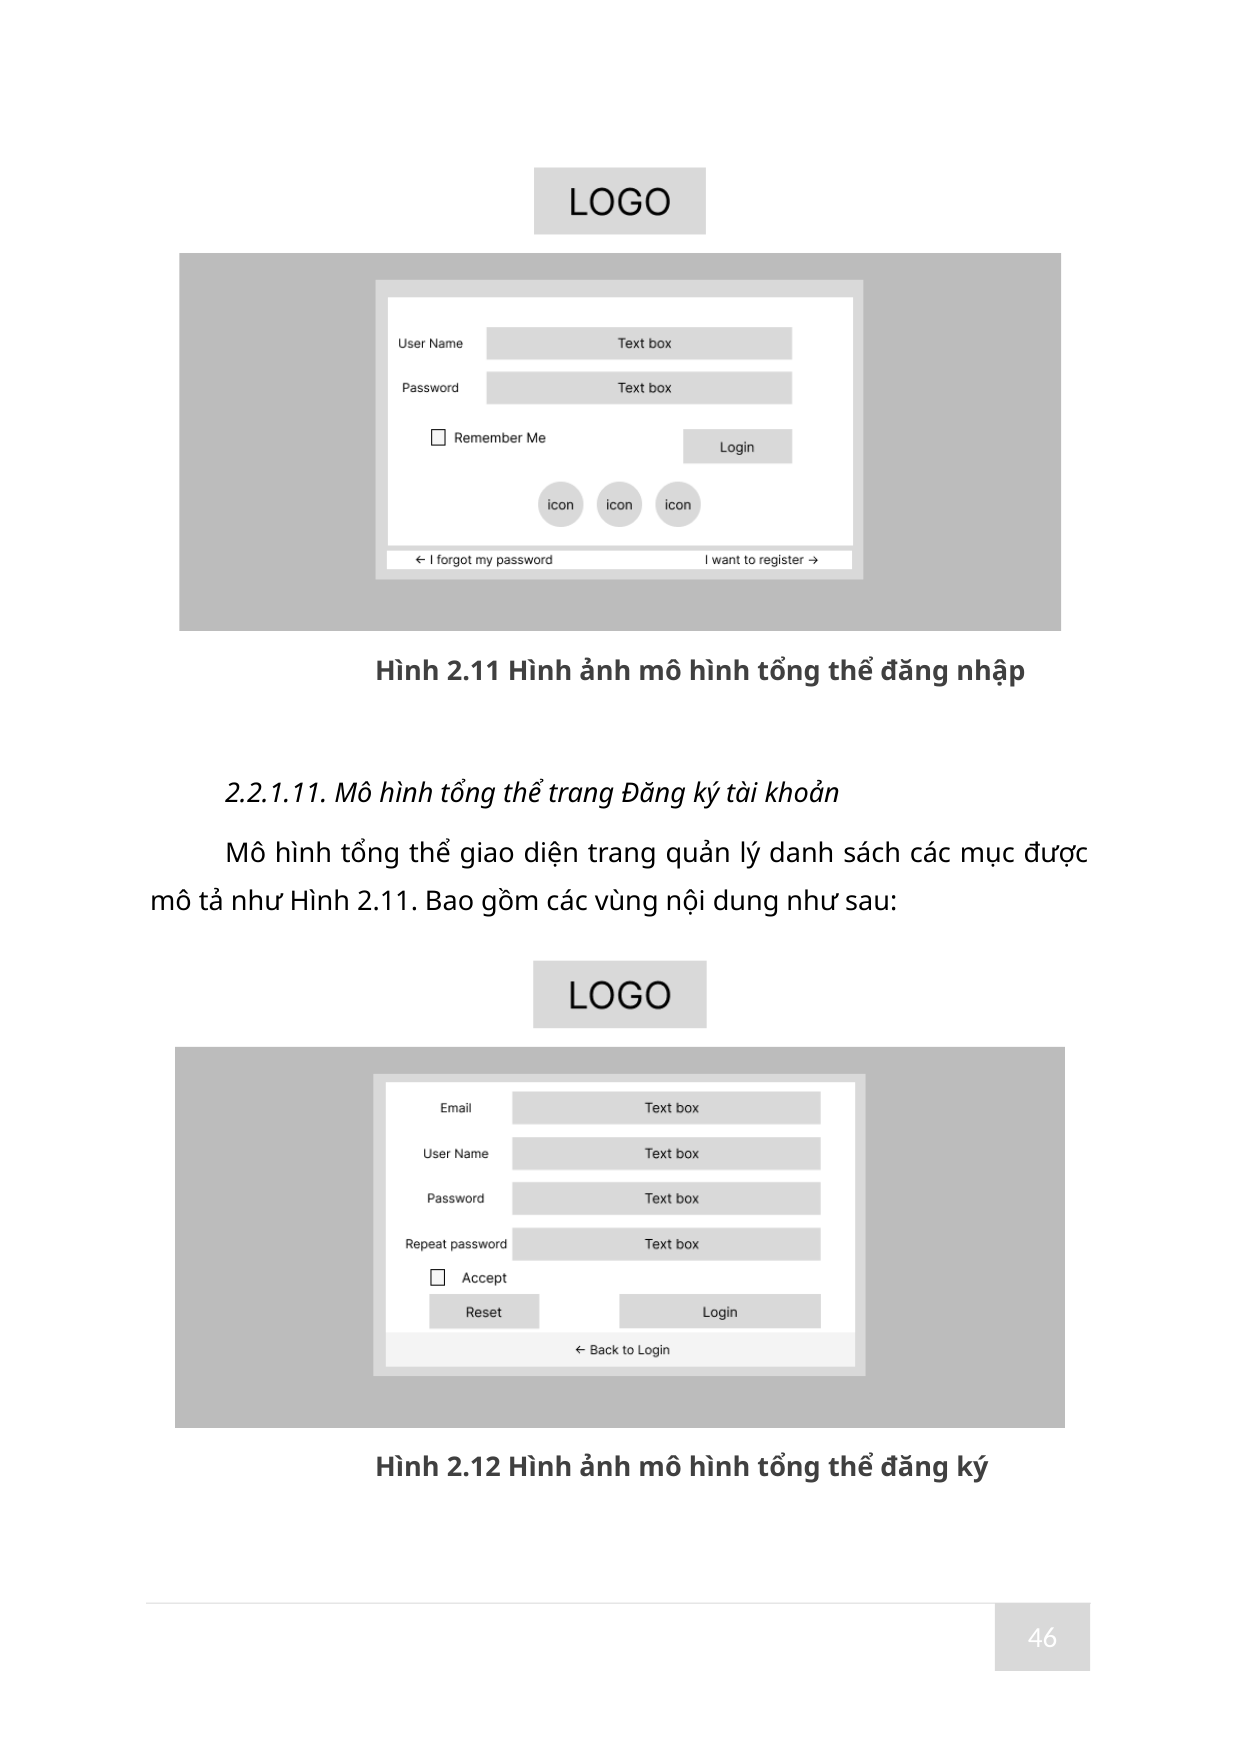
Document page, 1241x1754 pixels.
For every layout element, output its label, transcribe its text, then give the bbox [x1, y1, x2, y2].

text Mô hình tổng thể giao diện trang quản lý danh sách các mục được mô tả như Hình 2.11. Bao gồm các vùng nội dung như sau: [150, 834, 1090, 919]
picture [175, 942, 1065, 1428]
text 2.2.1.11. Mô hình tổng thể trang Đăng ký tài khoản [150, 773, 1090, 810]
picture [179, 150, 1062, 631]
text Hình 2.11 Hình ảnh mô hình tổng thể đăng nhập [300, 651, 1090, 688]
text Hình 2.12 Hình ảnh mô hình tổng thể đăng ký [300, 1448, 1090, 1485]
